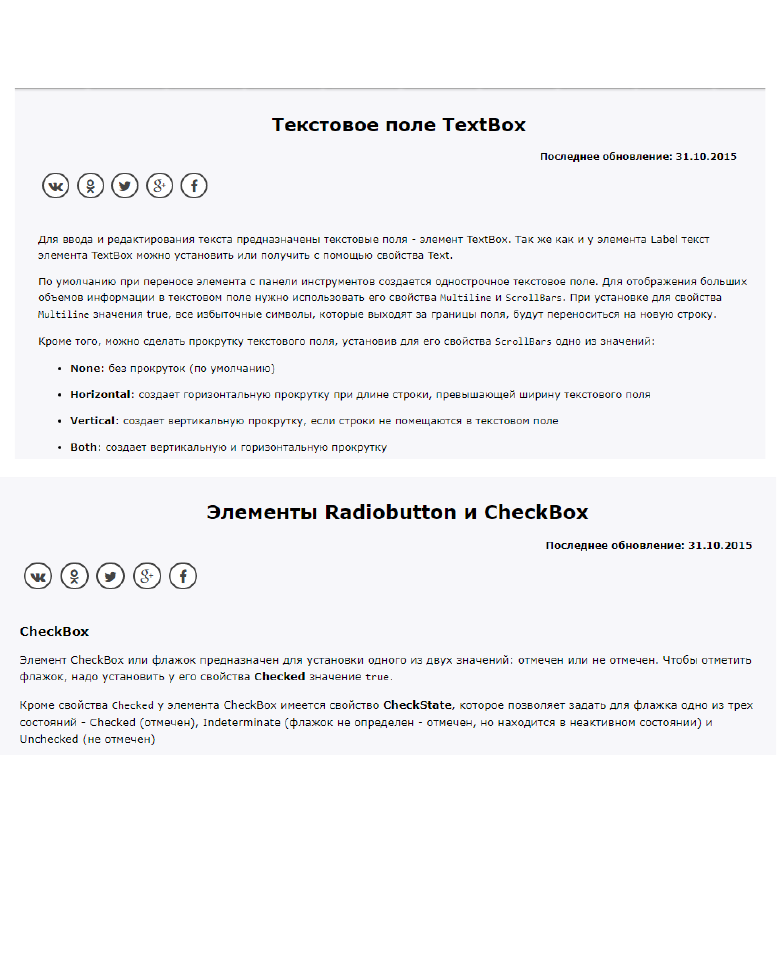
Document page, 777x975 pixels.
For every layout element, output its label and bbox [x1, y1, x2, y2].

picture [14, 88, 766, 459]
picture [0, 477, 777, 755]
